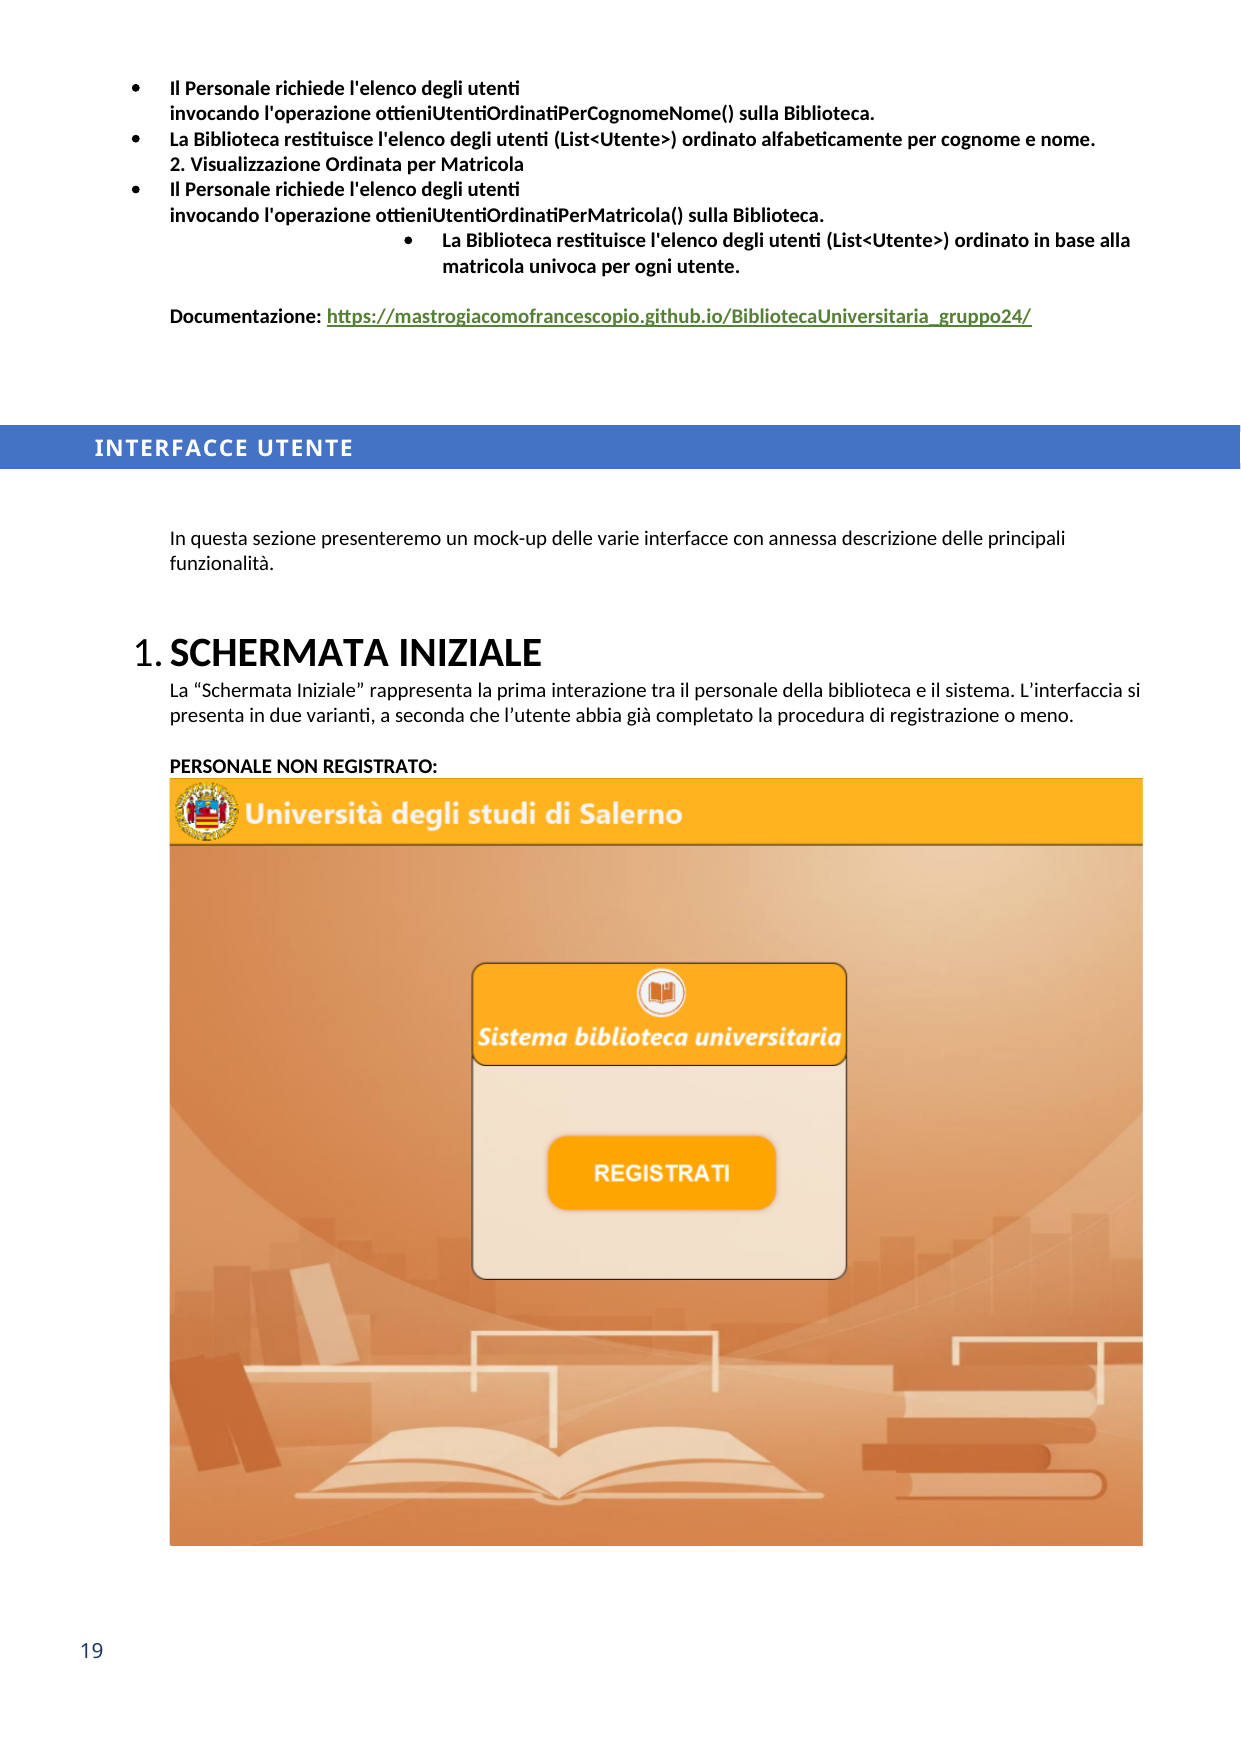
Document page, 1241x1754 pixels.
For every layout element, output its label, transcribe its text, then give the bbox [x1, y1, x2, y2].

picture [169, 778, 1143, 1546]
text Documentazione: https://mastrogiacomofrancescopio.github.io/BibliotecaUniversitaria_gruppo24/ [169, 304, 1146, 329]
subtitle INTERFACCE UTENTE [0, 432, 1240, 463]
list La Biblioteca restituisce l'elenco degli utenti (List<Utente>) ordinato alfabeticamente per cognome e nome. [132, 126, 1146, 151]
list Il Personale richiede l'elenco degli utenti invocando l'operazione ottieniUtentiOrdinatiPerCognomeNome() sulla Biblioteca. [132, 75, 1146, 126]
text PERSONALE NON REGISTRATO: [169, 753, 1146, 779]
text In questa sezione presenteremo un mock-up delle varie interfacce con annessa descrizione delle principali funzionalità. [169, 525, 1146, 576]
text La “Schermata Iniziale” rappresenta la prima interazione tra il personale della biblioteca e il sistema. L’interfaccia si presenta in due varianti, a seconda che l’utente abbia già completato la procedura di registrazione o meno. [169, 677, 1146, 728]
list SCHERMATA INIZIALE [132, 626, 1146, 677]
list La Biblioteca restituisce l'elenco degli utenti (List<Utente>) ordinato in base alla matricola univoca per ogni utente. [404, 227, 1146, 278]
text 2. Visualizzazione Ordinata per Matricola [169, 151, 1146, 177]
list Il Personale richiede l'elenco degli utenti invocando l'operazione ottieniUtentiOrdinatiPerMatricola() sulla Biblioteca. [132, 177, 1146, 227]
